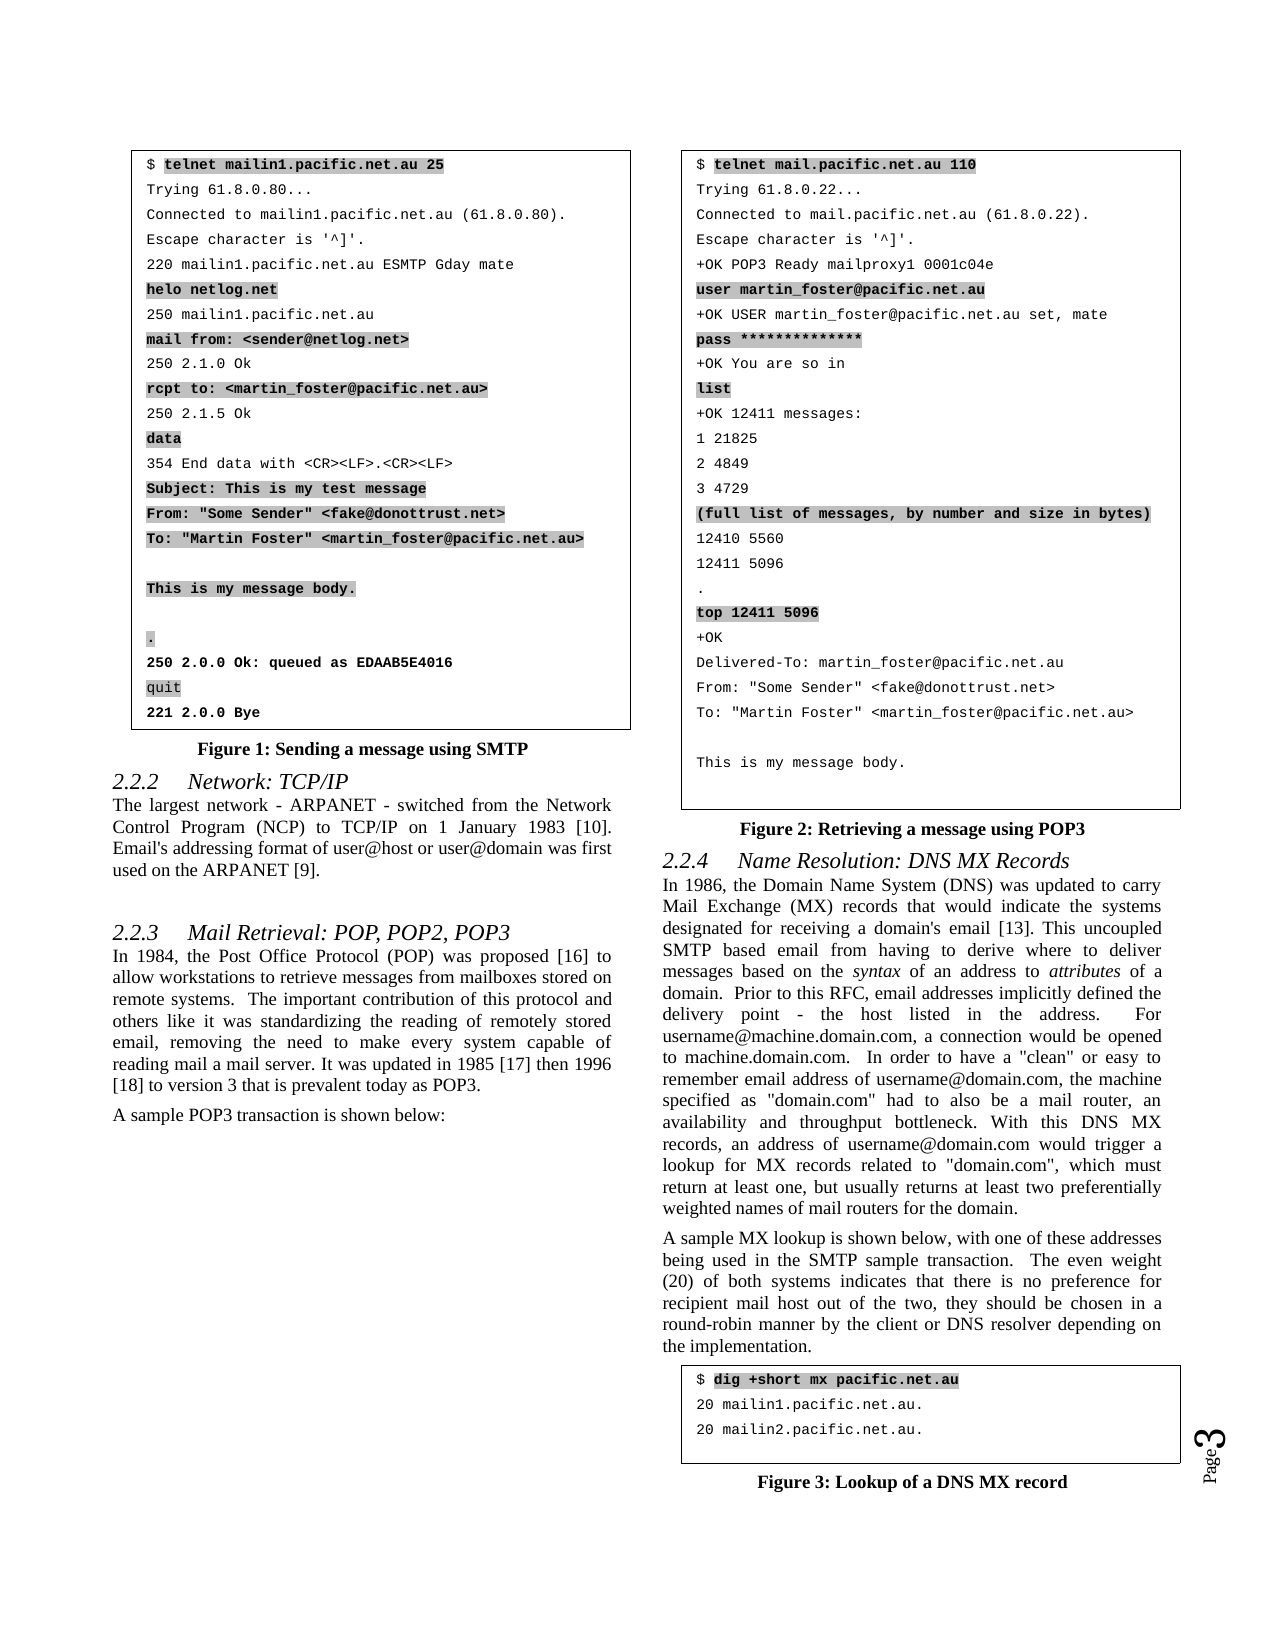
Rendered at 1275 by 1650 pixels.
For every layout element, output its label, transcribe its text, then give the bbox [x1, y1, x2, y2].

text A sample MX lookup is shown below, with one of these addresses being used in the SMTP sample transaction. The even weight (20) of both systems indicates that there is no preference for recipient mail host out of the two, they should be chosen in a round-robin manner by the client or DNS resolver depending on the implementation. [662, 1227, 1162, 1356]
text Figure 2: Retrieving a message using POP3 [662, 817, 1162, 839]
subtitle Name Resolution: DNS MX Records [662, 847, 1162, 874]
text In 1986, the Domain Name System (DNS) was updated to carry Mail Exchange (MX) records that would indicate the systems designated for receiving a domain's email [13]. This uncoupled SMTP based email from having to derive where to deliver messages based on the syntax of an address to attributes of a domain. Prior to this RFC, email addresses implicitly defined the delivery point - the host listed in the address. For username@machine.domain.com, a connection would be opened to machine.domain.com. In order to have a "clean" or easy to remember email address of username@domain.com, the machine specified as "domain.com" had to also be a mail router, an availability and throughput bottleneck. With this DNS MX records, an address of username@domain.com would trigger a lookup for MX records related to "domain.com", which must return at least one, but usually returns at least two preferentially weighted names of mail routers for the domain. [662, 874, 1162, 1219]
subtitle Network: TCP/IP [112, 768, 613, 794]
text Figure 3: Lookup of a DNS MX record [662, 1471, 1162, 1493]
text A sample POP3 transaction is shown below: [112, 1104, 613, 1126]
text Figure 1: Sending a message using SMTP [112, 738, 613, 759]
text In 1984, the Post Office Protocol (POP) was proposed [16] to allow workstations to retrieve messages from mailboxes stored on remote systems. The important contribution of this protocol and others like it was standardizing the reading of remotely stored email, removing the need to make every system capable of reading mail a mail server. It was updated in 1985 [17] then 1996 [18] to version 3 that is prevalent today as POP3. [112, 945, 613, 1096]
text The largest network - ARPANET - switched from the Network Control Program (NCP) to TCP/IP on 1 January 1983 [10]. Email's addressing format of user@host or user@domain was first used on the ARPANET [9]. [112, 794, 613, 880]
subtitle Mail Retrieval: POP, POP2, POP3 [112, 918, 613, 945]
